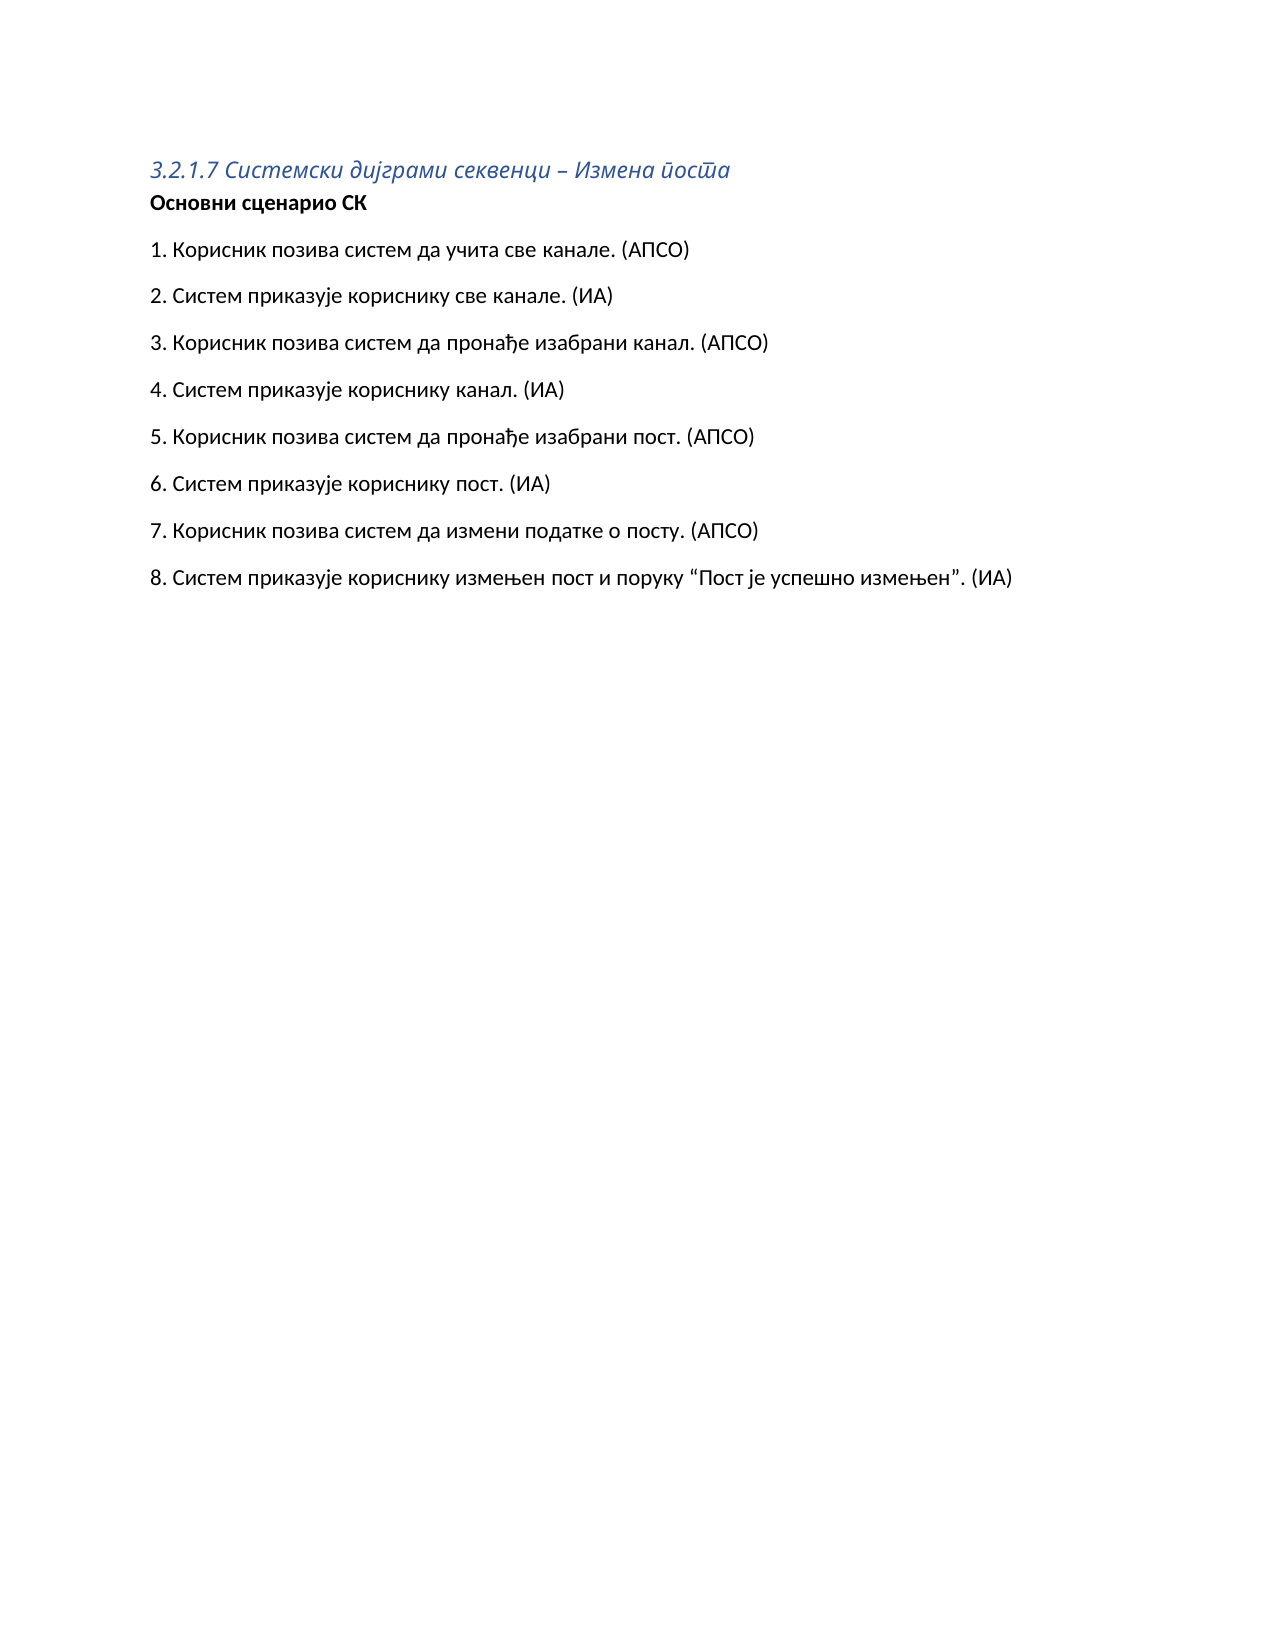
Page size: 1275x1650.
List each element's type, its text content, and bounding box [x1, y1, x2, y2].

text 2. Систем приказује кориснику све канале. (ИА) [150, 282, 1125, 310]
text 5. Корисник позива систем да пронађе изабрани пост. (АПСО) [150, 422, 1125, 450]
text 4. Систем приказује кориснику канал. (ИА) [150, 375, 1125, 403]
text 3. Корисник позива систем да пронађе изабрани канал. (АПСО) [150, 328, 1125, 357]
text 6. Систем приказује кориснику пост. (ИА) [150, 469, 1125, 497]
text 7. Корисник позива систем да измени податке о посту. (АПСО) [150, 516, 1125, 544]
subtitle 3.2.1.7 Системски дијграми секвенци – Измена поста [150, 154, 1125, 185]
text 8. Систем приказује кориснику измењен пост и поруку “Пост је успешно измењен”. (ИА) [150, 563, 1125, 591]
text 1. Корисник позива систем да учита све канале. (АПСО) [150, 235, 1125, 263]
text Основни сценарио СК [150, 188, 1125, 216]
